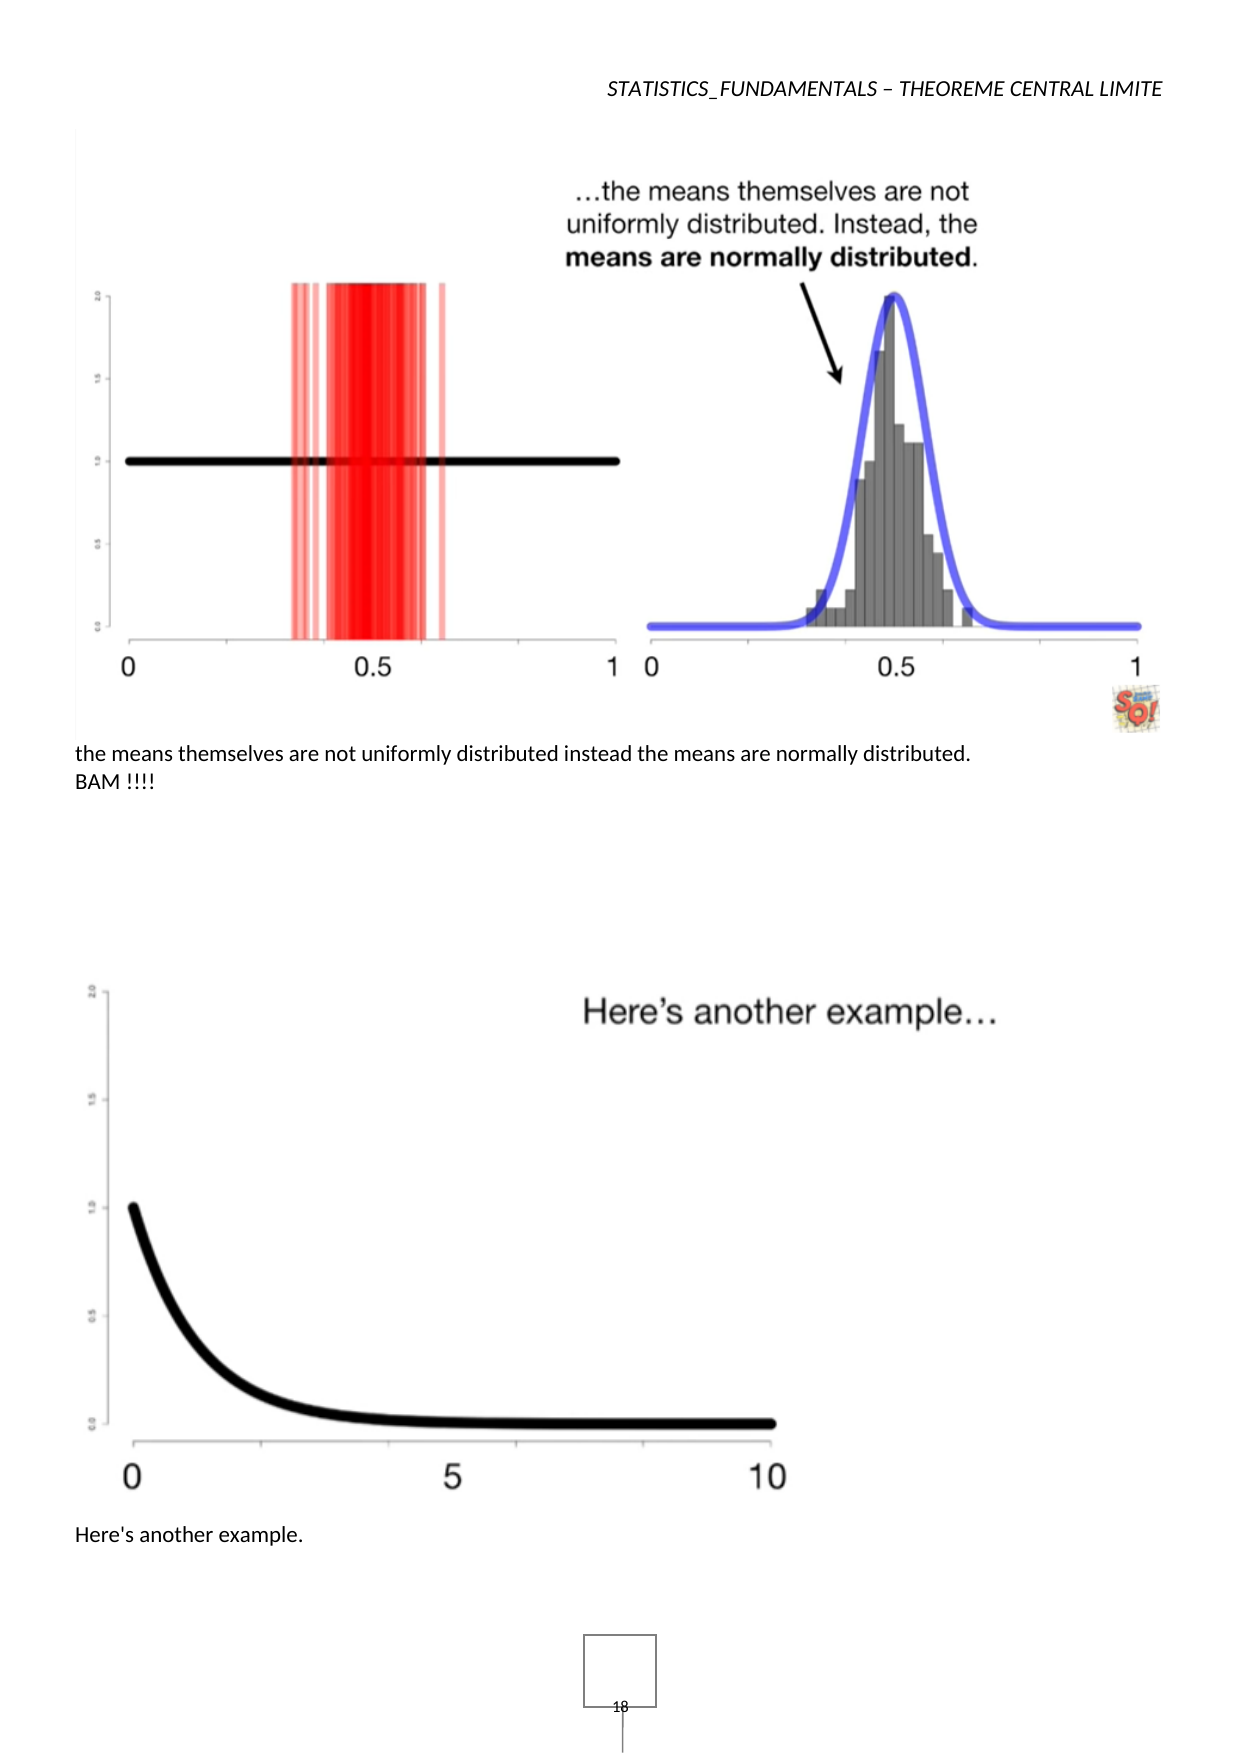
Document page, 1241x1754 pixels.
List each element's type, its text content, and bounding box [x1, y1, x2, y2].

text BAM !!!! [75, 767, 1165, 795]
picture [75, 129, 1166, 740]
text Here's another example. [75, 1520, 1165, 1548]
picture [75, 823, 1068, 1521]
text the means themselves are not uniformly distributed instead the means are normally distributed. [75, 740, 1165, 767]
